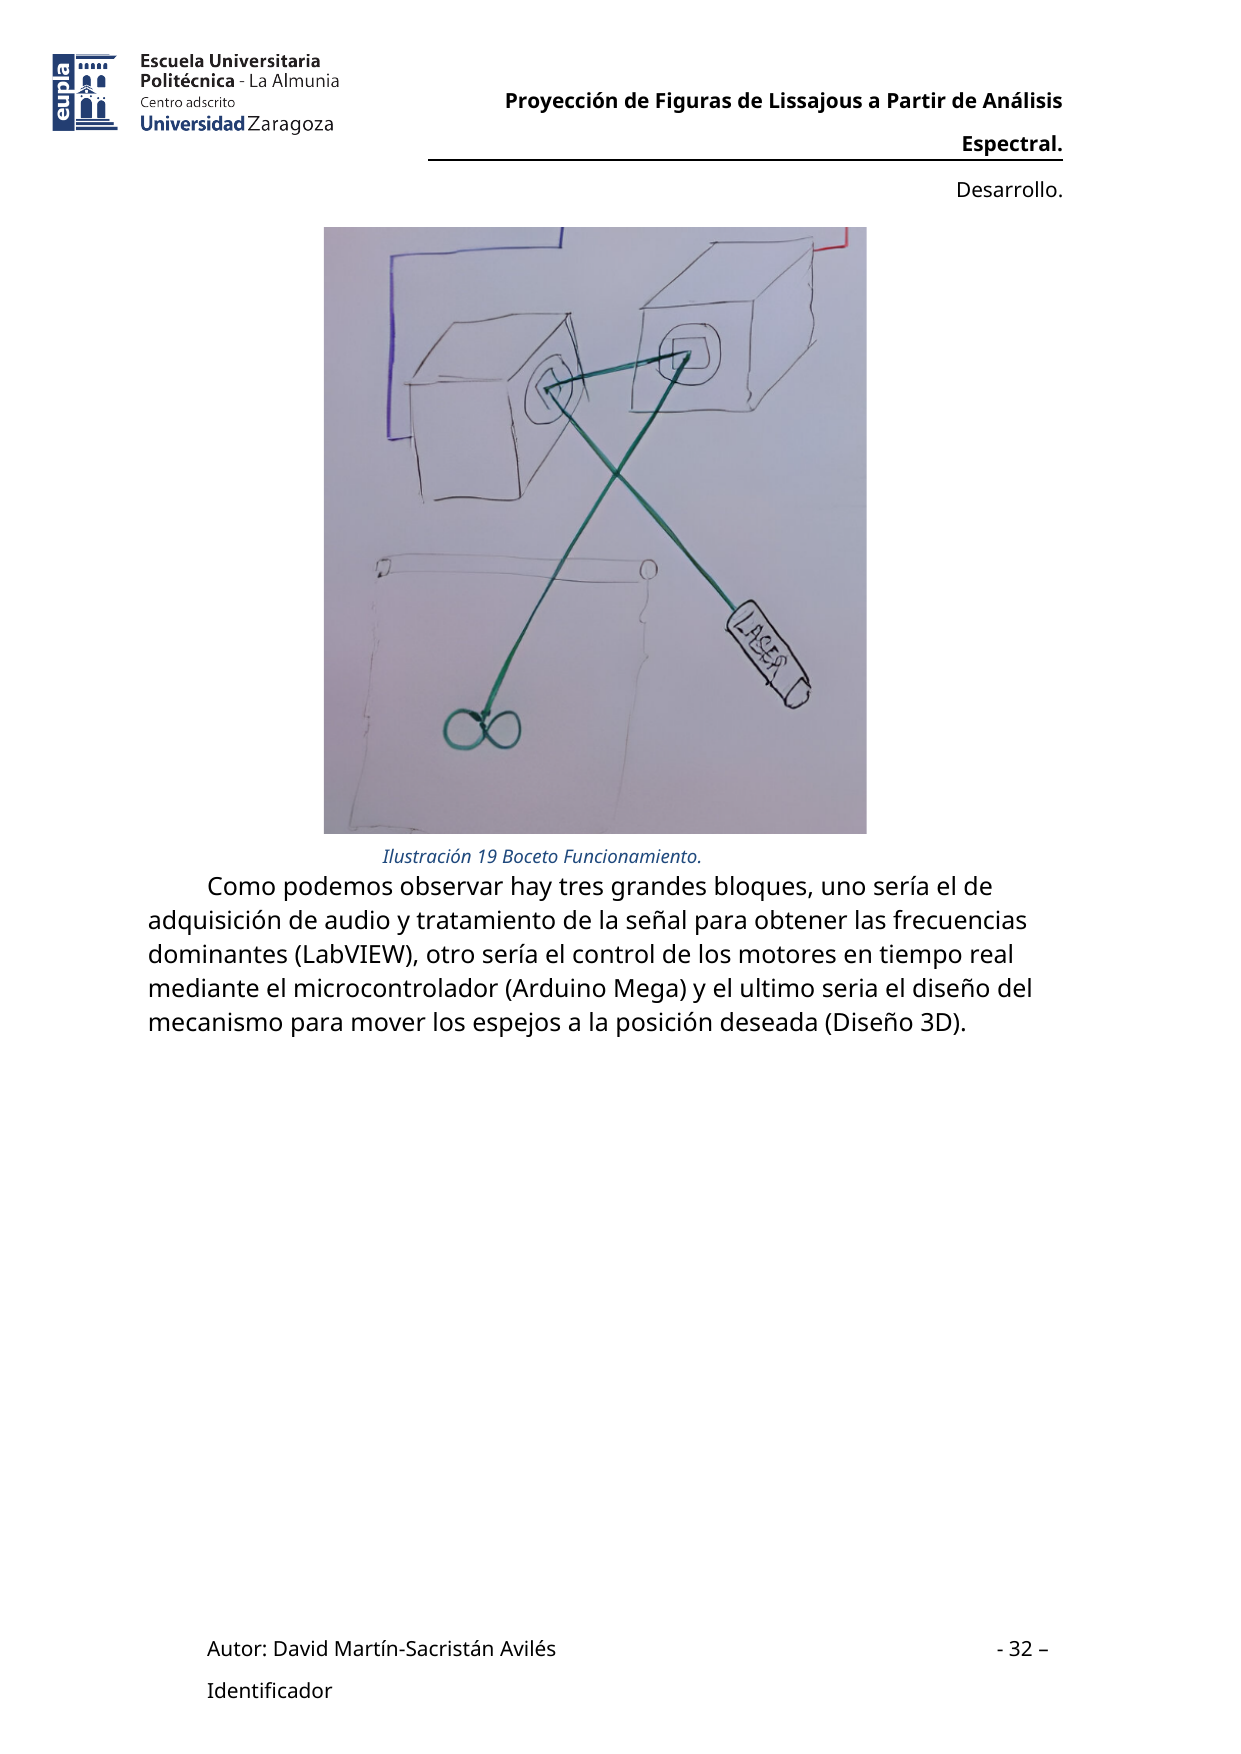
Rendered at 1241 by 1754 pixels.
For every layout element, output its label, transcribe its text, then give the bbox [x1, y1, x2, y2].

picture [52, 54, 340, 135]
picture [323, 227, 867, 834]
